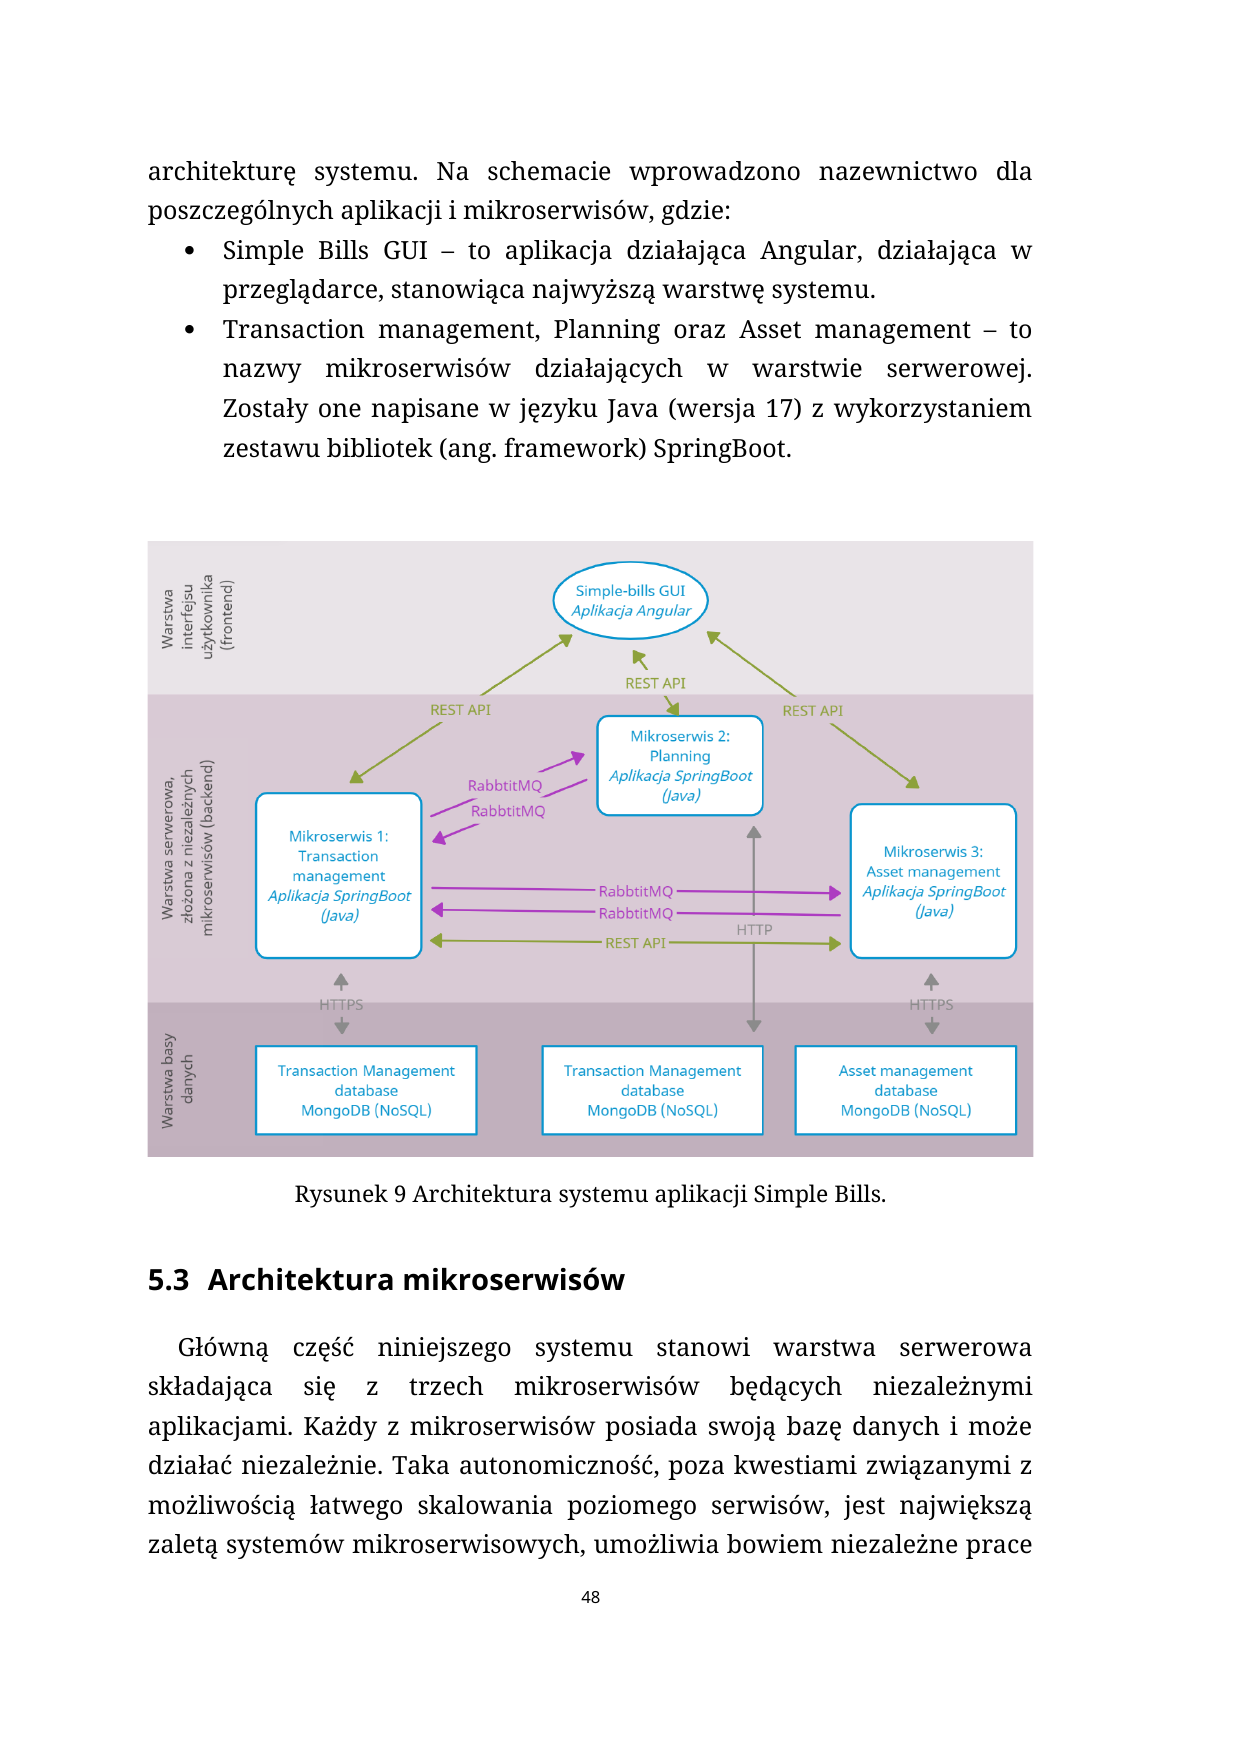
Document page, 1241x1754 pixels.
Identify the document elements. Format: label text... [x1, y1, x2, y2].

list Simple Bills GUI – to aplikacja działająca Angular, działająca w przeglądarce, stanowiąca najwyższą warstwę systemu. [185, 227, 1033, 306]
list Transaction management, Planning oraz Asset management – to nazwy mikroserwisów działających w warstwie serwerowej. Zostały one napisane w języku Java (wersja 17) z wykorzystaniem zestawu bibliotek (ang. framework) SpringBoot. [185, 306, 1033, 464]
picture [147, 541, 1034, 1157]
text Rysunek Architektura systemu aplikacji Simple Bills. [148, 1169, 1033, 1209]
subtitle Architektura mikroserwisów [148, 1259, 1033, 1299]
